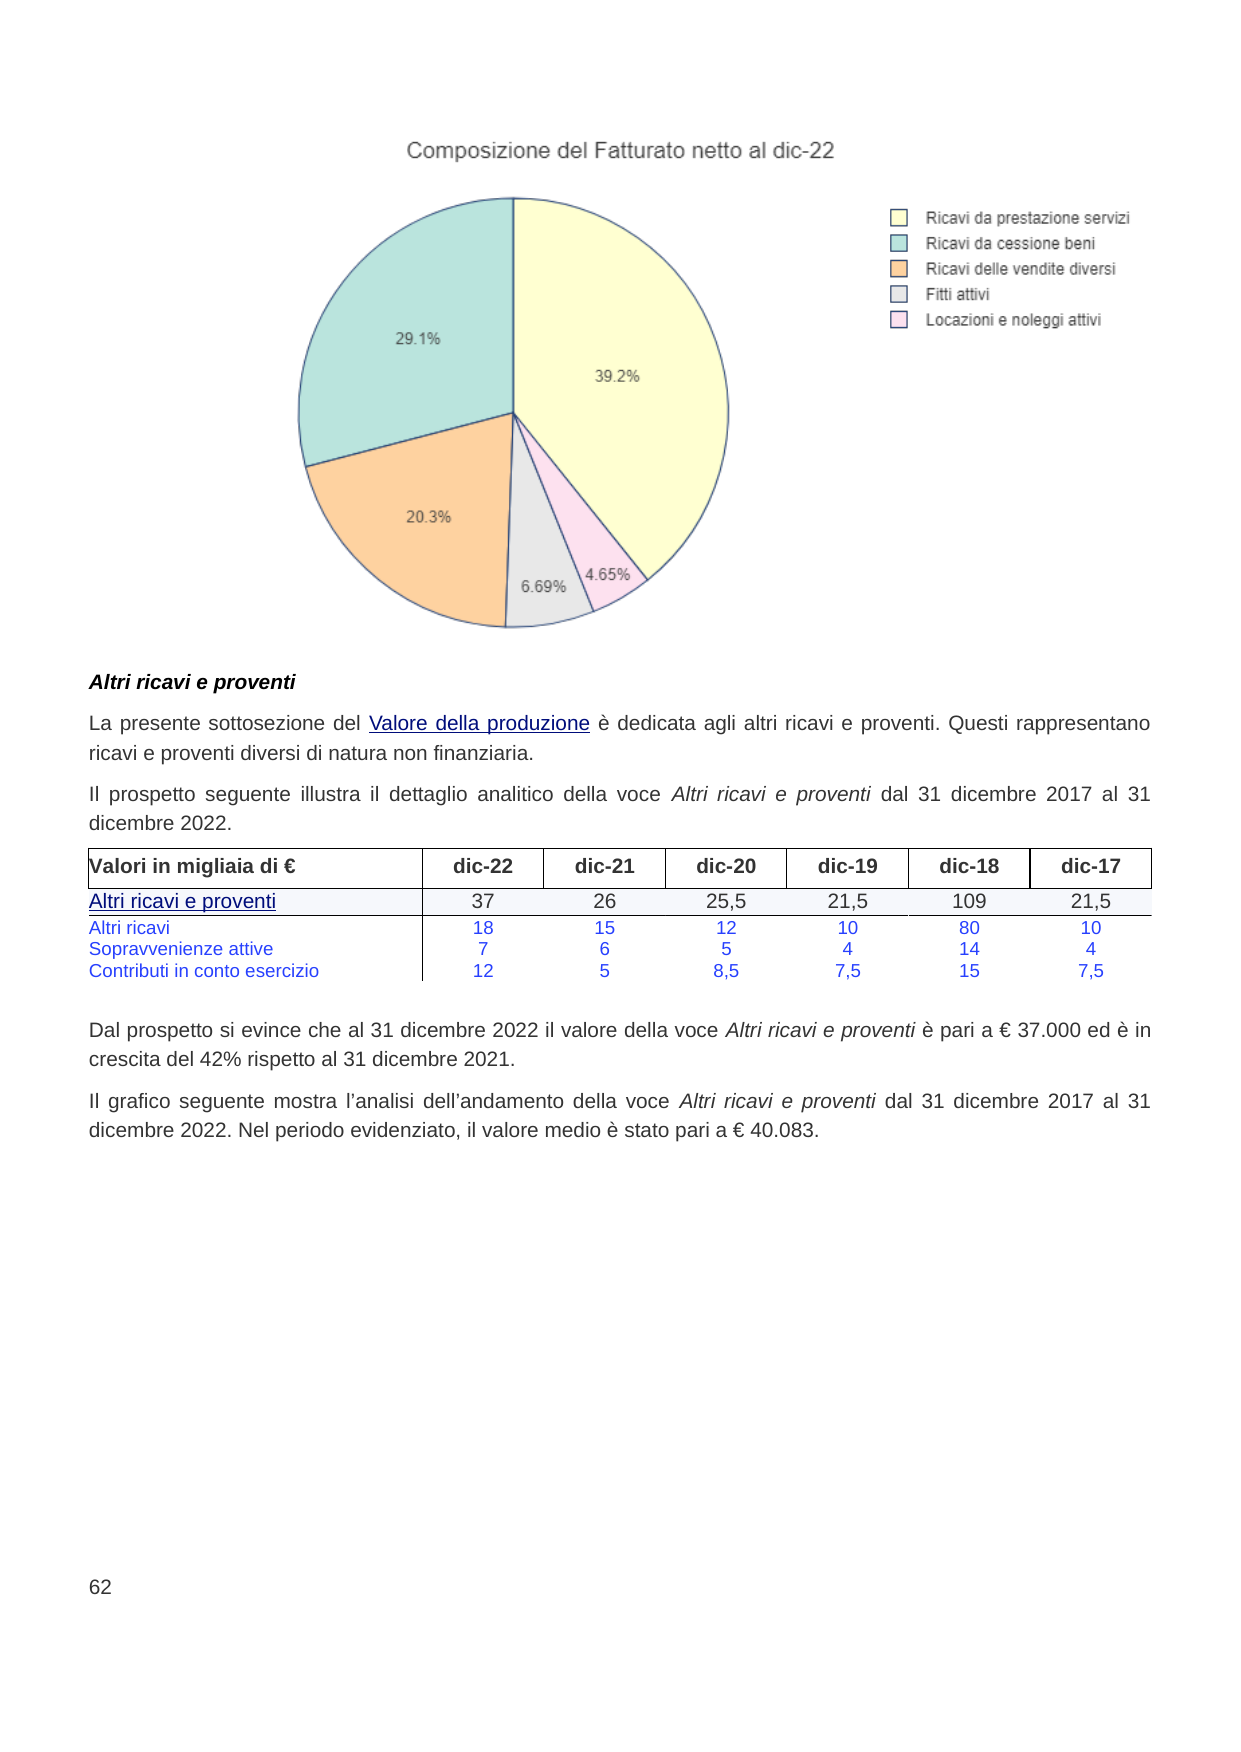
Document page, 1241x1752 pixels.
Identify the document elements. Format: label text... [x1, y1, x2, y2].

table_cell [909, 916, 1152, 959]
text Il prospetto seguente illustra il dettaglio analitico della voce Altri ricavi e proventi dal 31 dicembre 2017 al 31 dicembre 2022. [89, 777, 1152, 835]
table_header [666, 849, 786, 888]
subtitle Altri ricavi e proventi [89, 664, 1152, 693]
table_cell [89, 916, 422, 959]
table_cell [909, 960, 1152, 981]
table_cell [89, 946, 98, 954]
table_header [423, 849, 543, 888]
text Dal prospetto si evince che al 31 dicembre 2022 il valore della voce Altri ricavi e proventi è pari a € 37.000 ed è in crescita del 42% rispetto al 31 dicembre 2021. [89, 1013, 1152, 1071]
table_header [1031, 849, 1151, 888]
text Il grafico seguente mostra l’analisi dell’andamento della voce Altri ricavi e proventi dal 31 dicembre 2017 al 31 dicembre 2022. Nel periodo evidenziato, il valore medio è stato pari a € 40.083. [89, 1084, 1152, 1142]
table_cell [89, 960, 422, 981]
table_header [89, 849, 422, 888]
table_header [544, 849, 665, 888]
picture [88, 118, 1152, 654]
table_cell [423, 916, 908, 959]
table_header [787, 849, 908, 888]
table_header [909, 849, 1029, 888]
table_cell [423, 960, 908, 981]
text La presente sottosezione del Valore della produzione è dedicata agli altri ricavi e proventi. Questi rappresentano ricavi e proventi diversi di natura non finanziaria. [89, 706, 1152, 764]
